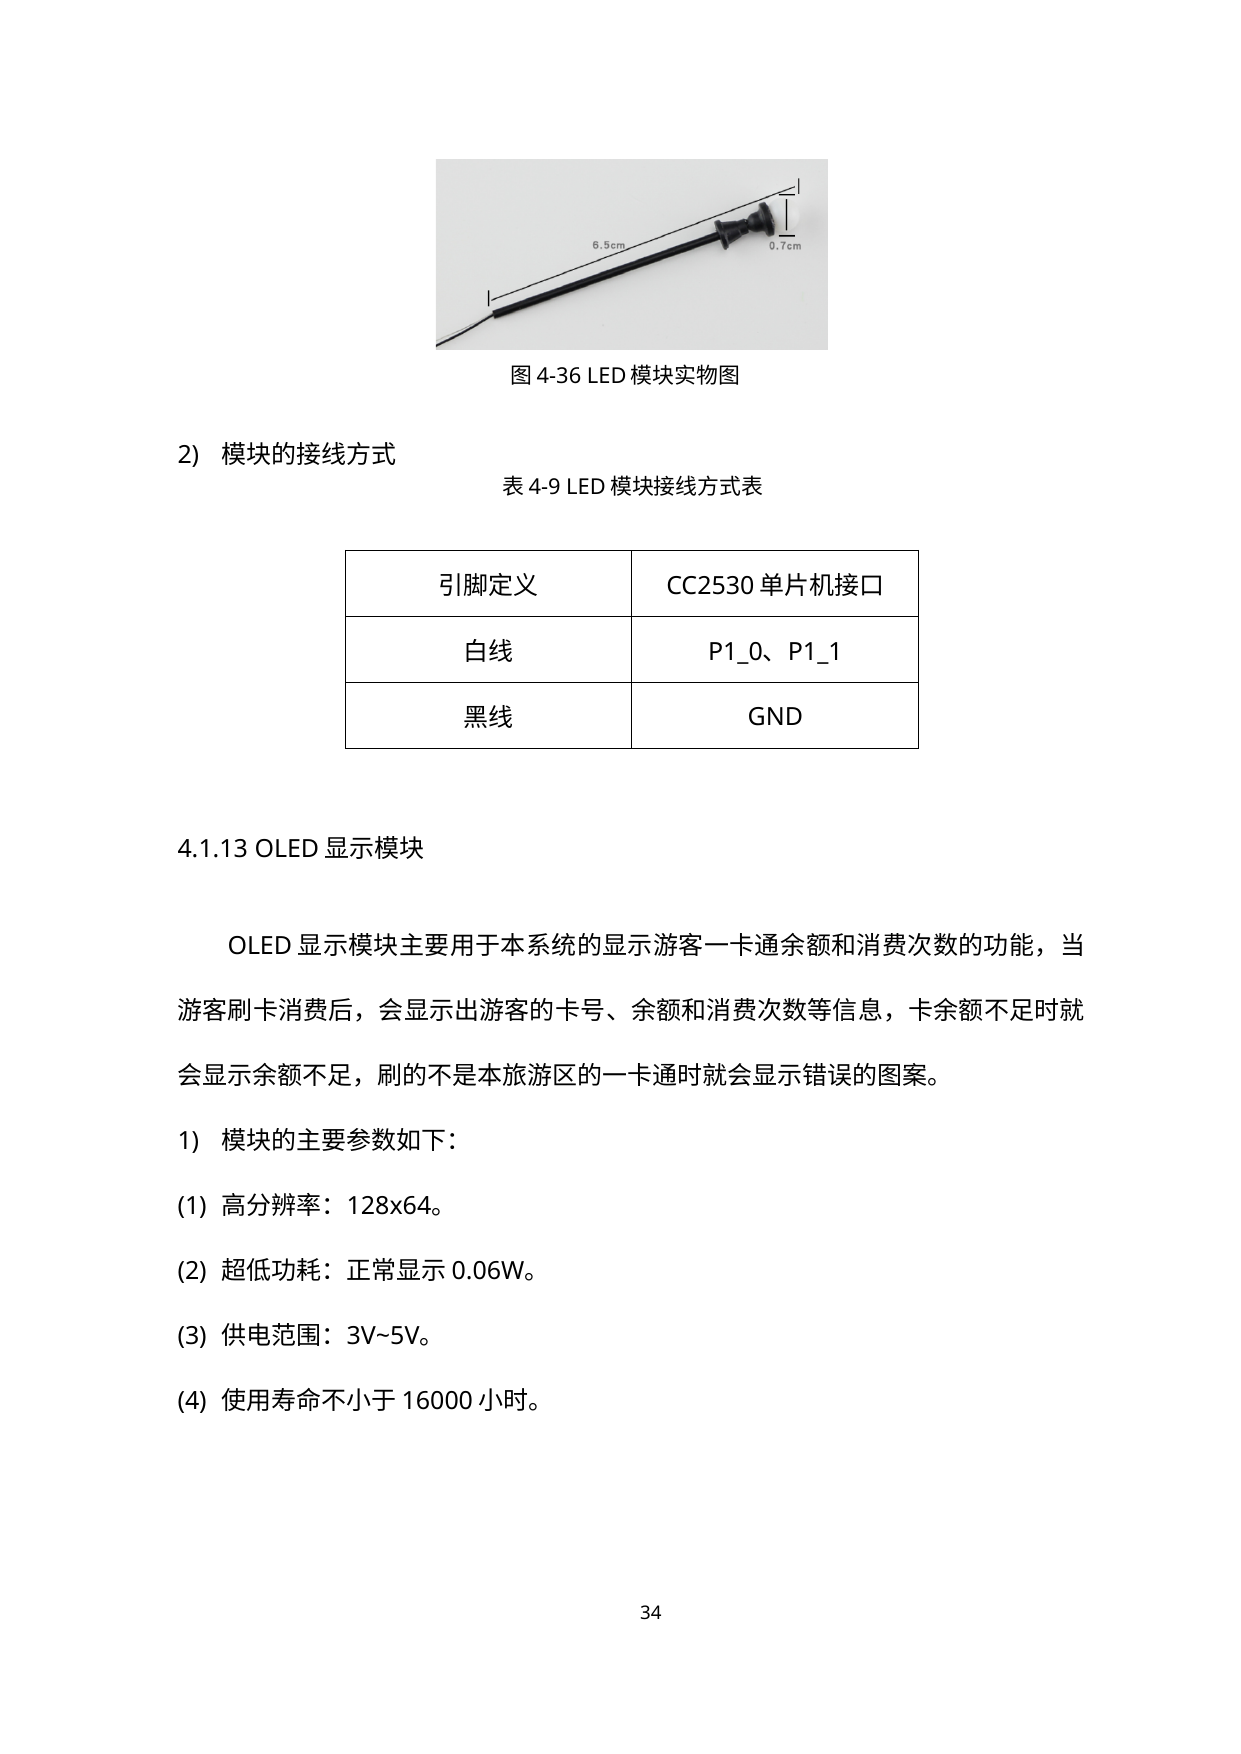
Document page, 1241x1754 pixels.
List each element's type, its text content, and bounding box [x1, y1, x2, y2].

table_cell GND [632, 683, 918, 748]
table_header CC2530单片机接口 [632, 551, 918, 616]
list 供电范围：3V~5V。 [177, 1301, 1087, 1366]
list 模块的接线方式 [177, 420, 1087, 485]
list 超低功耗：正常显示0.06W。 [177, 1236, 1087, 1301]
text OLED显示模块主要用于本系统的显示游客一卡通余额和消费次数的功能，当游客刷卡消费后，会显示出游客的卡号、余额和消费次数等信息，卡余额不足时就会显示余额不足，刷的不是本旅游区的一卡通时就会显示错误的图案。 [177, 911, 1087, 1106]
table_cell P1_0、P1_1 [632, 617, 918, 682]
table_cell 黑线 [346, 683, 631, 748]
list 高分辨率：128x64。 [177, 1171, 1087, 1236]
table_cell 白线 [346, 617, 631, 682]
text 4.1.13 OLED显示模块 [177, 814, 1087, 879]
picture [435, 159, 828, 350]
list 模块的主要参数如下： [177, 1106, 1087, 1171]
table_header 引脚定义 [346, 551, 631, 616]
list 使用寿命不小于16000小时。 [177, 1366, 1087, 1431]
